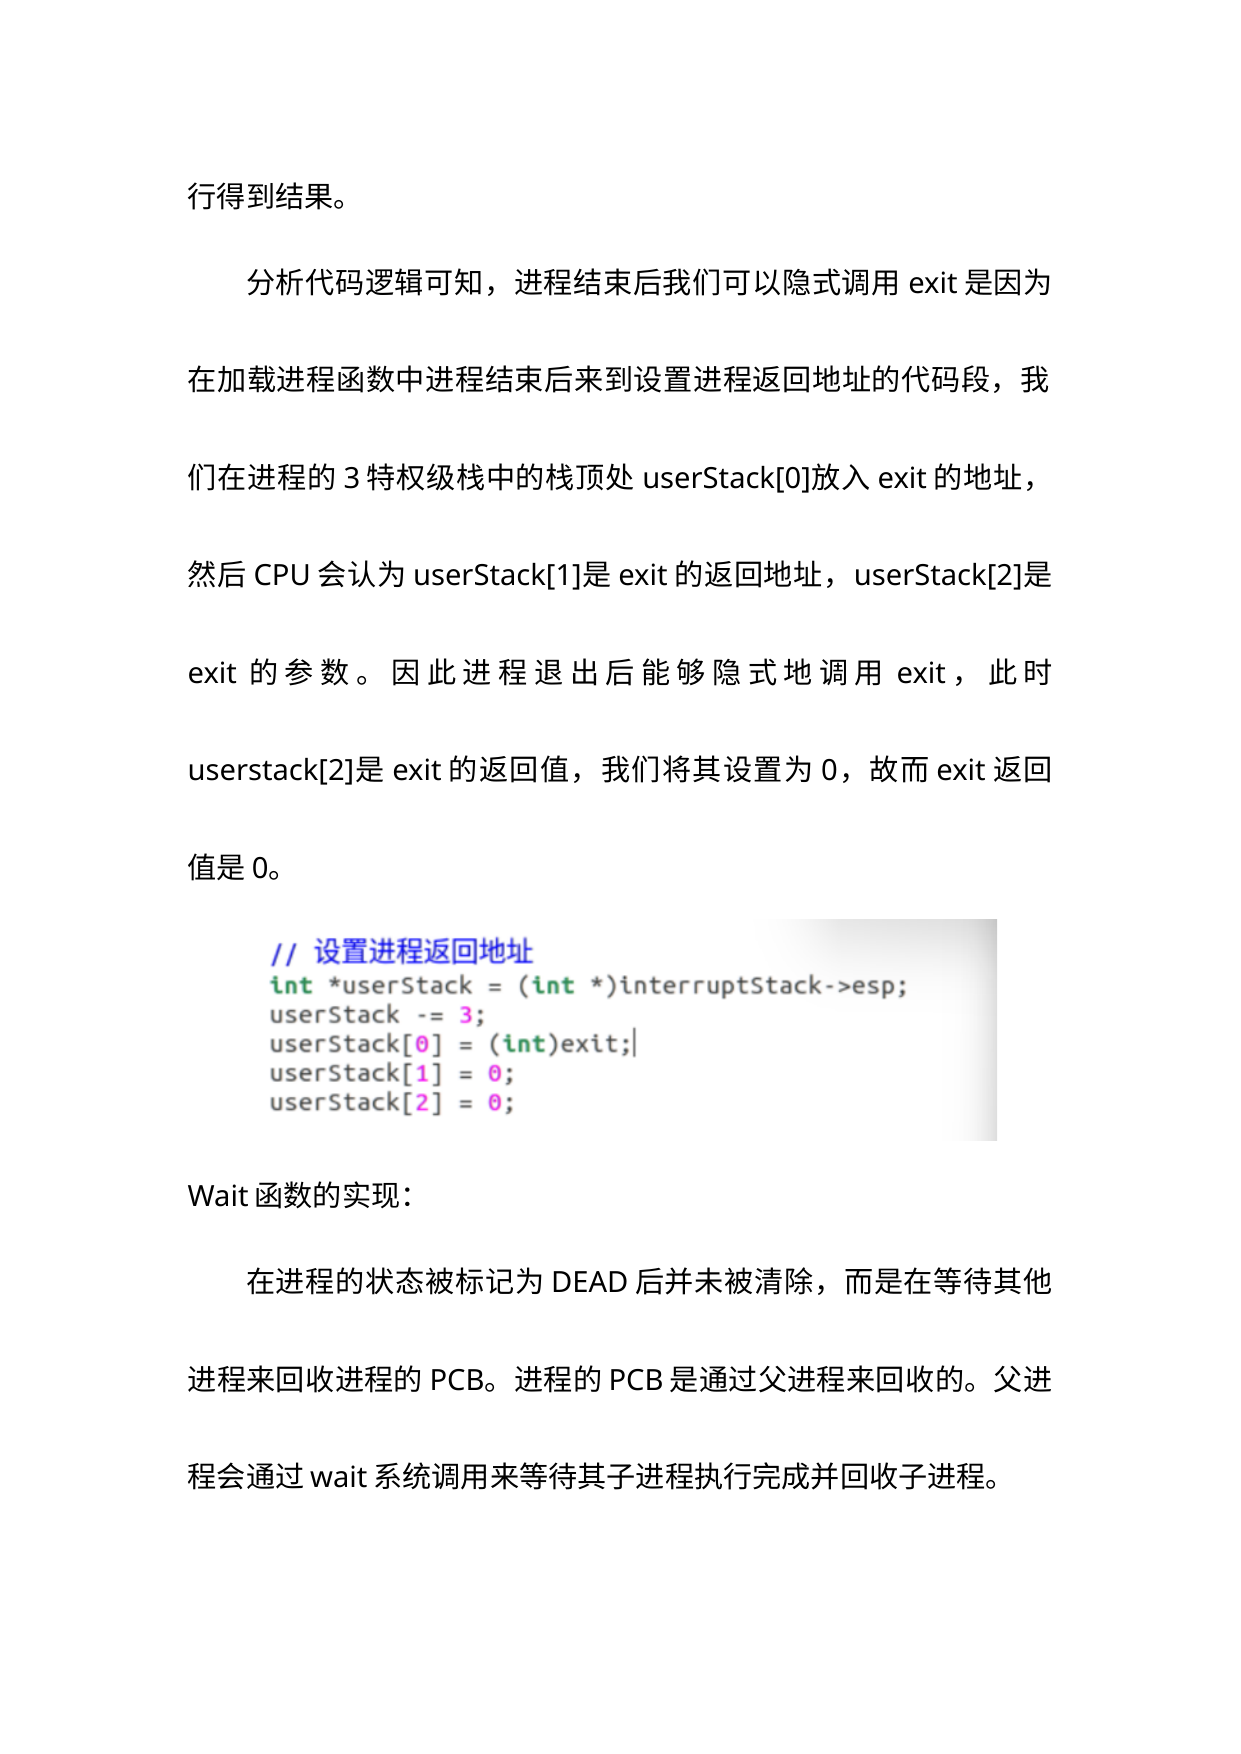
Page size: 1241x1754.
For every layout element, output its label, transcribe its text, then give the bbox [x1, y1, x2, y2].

text Wait函数的实现： [187, 1162, 1053, 1227]
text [187, 162, 1053, 227]
picture [245, 919, 998, 1141]
text 在进程的状态被标记为DEAD后并未被清除，而是在等待其他进程来回收进程的PCB。进程的PCB是通过父进程来回收的。父进程会通过wait系统调用来等待其子进程执行完成并回收子进程。 [187, 1248, 1053, 1508]
text 分析代码逻辑可知，进程结束后我们可以隐式调用exit是因为在加载进程函数中进程结束后来到设置进程返回地址的代码段，我们在进程的3特权级栈中的栈顶处userStack[0]放入exit的地址，然后CPU会认为userStack[1]是exit的返回地址，userStack[2]是exit的参数。因此进程退出后能够隐式地调用exit，此时userstack[2]是exit的返回值，我们将其设置为0，故而exit返回值是0。 [187, 248, 1053, 898]
